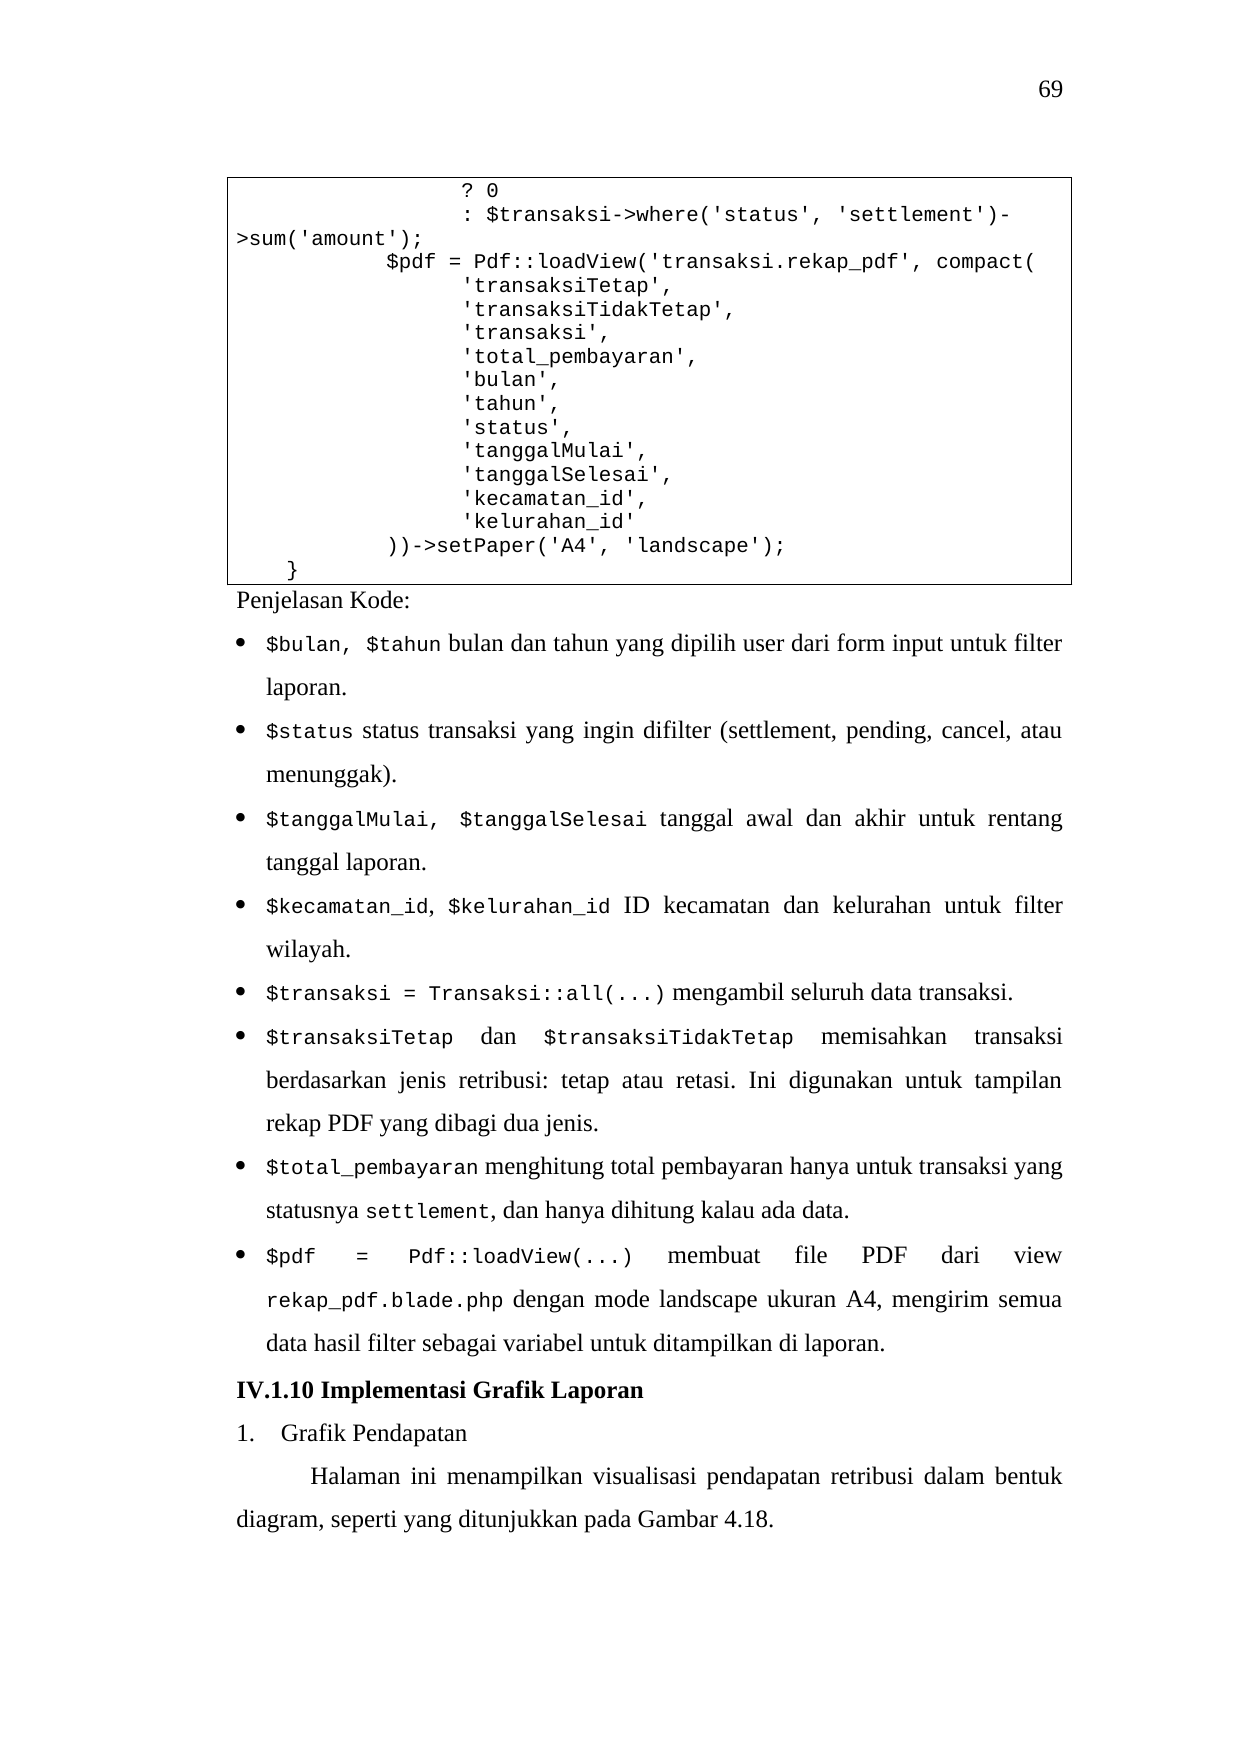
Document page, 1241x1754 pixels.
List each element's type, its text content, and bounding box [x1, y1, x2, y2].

text 'transaksiTidakTetap', [236, 298, 1063, 322]
text ? 0 [228, 178, 1071, 204]
subtitle Implementasi Grafik Laporan [236, 1375, 1063, 1404]
list $transaksiTetap dan $transaksiTidakTetap memisahkan transaksi berdasarkan jenis retribusi: tetap atau retasi. Ini digunakan untuk tampilan rekap PDF yang dibagi dua jenis. [236, 1021, 1063, 1137]
list $transaksi = Transaksi::all(...) mengambil seluruh data transaksi. [236, 977, 1063, 1006]
text 'tahun', [236, 393, 1063, 417]
list Grafik Pendapatan [236, 1418, 1063, 1447]
text $pdf = Pdf::loadView('transaksi.rekap_pdf', compact( [236, 251, 1063, 275]
text Penjelasan Kode: [236, 585, 1063, 614]
text 'transaksiTetap', [236, 275, 1063, 298]
text 'kecamatan_id', [236, 488, 1063, 511]
text ))->setPaper('A4', 'landscape'); [236, 535, 1063, 556]
text 'total_pembayaran', [236, 346, 1063, 369]
text 'status', [236, 417, 1063, 440]
list Halaman ini menampilkan visualisasi pendapatan retribusi dalam bentuk diagram, seperti yang ditunjukkan pada Gambar 4.18. [236, 1461, 1063, 1533]
text 'bulan', [236, 369, 1063, 393]
text 'kelurahan_id' [236, 511, 1063, 535]
text 'tanggalSelesai', [236, 464, 1063, 488]
text 'transaksi', [236, 322, 1063, 346]
text } [228, 556, 1071, 584]
list $tanggalMulai, $tanggalSelesai tanggal awal dan akhir untuk rentang tanggal laporan. [236, 803, 1063, 875]
list $kecamatan_id, $kelurahan_id ID kecamatan dan kelurahan untuk filter wilayah. [236, 890, 1063, 962]
list $pdf = Pdf::loadView(...) membuat file PDF dari view rekap_pdf.blade.php dengan mode landscape ukuran A4, mengirim semua data hasil filter sebagai variabel untuk ditampilkan di laporan. [236, 1240, 1063, 1356]
list $bulan, $tahun bulan dan tahun yang dipilih user dari form input untuk filter laporan. [236, 628, 1063, 701]
text : $transaksi->where('status', 'settlement')->sum('amount'); [236, 204, 1063, 251]
text 'tanggalMulai', [236, 440, 1063, 464]
list $status status transaksi yang ingin difilter (settlement, pending, cancel, atau menunggak). [236, 716, 1063, 788]
list $total_pembayaran menghitung total pembayaran hanya untuk transaksi yang statusnya settlement, dan hanya dihitung kalau ada data. [236, 1151, 1063, 1225]
